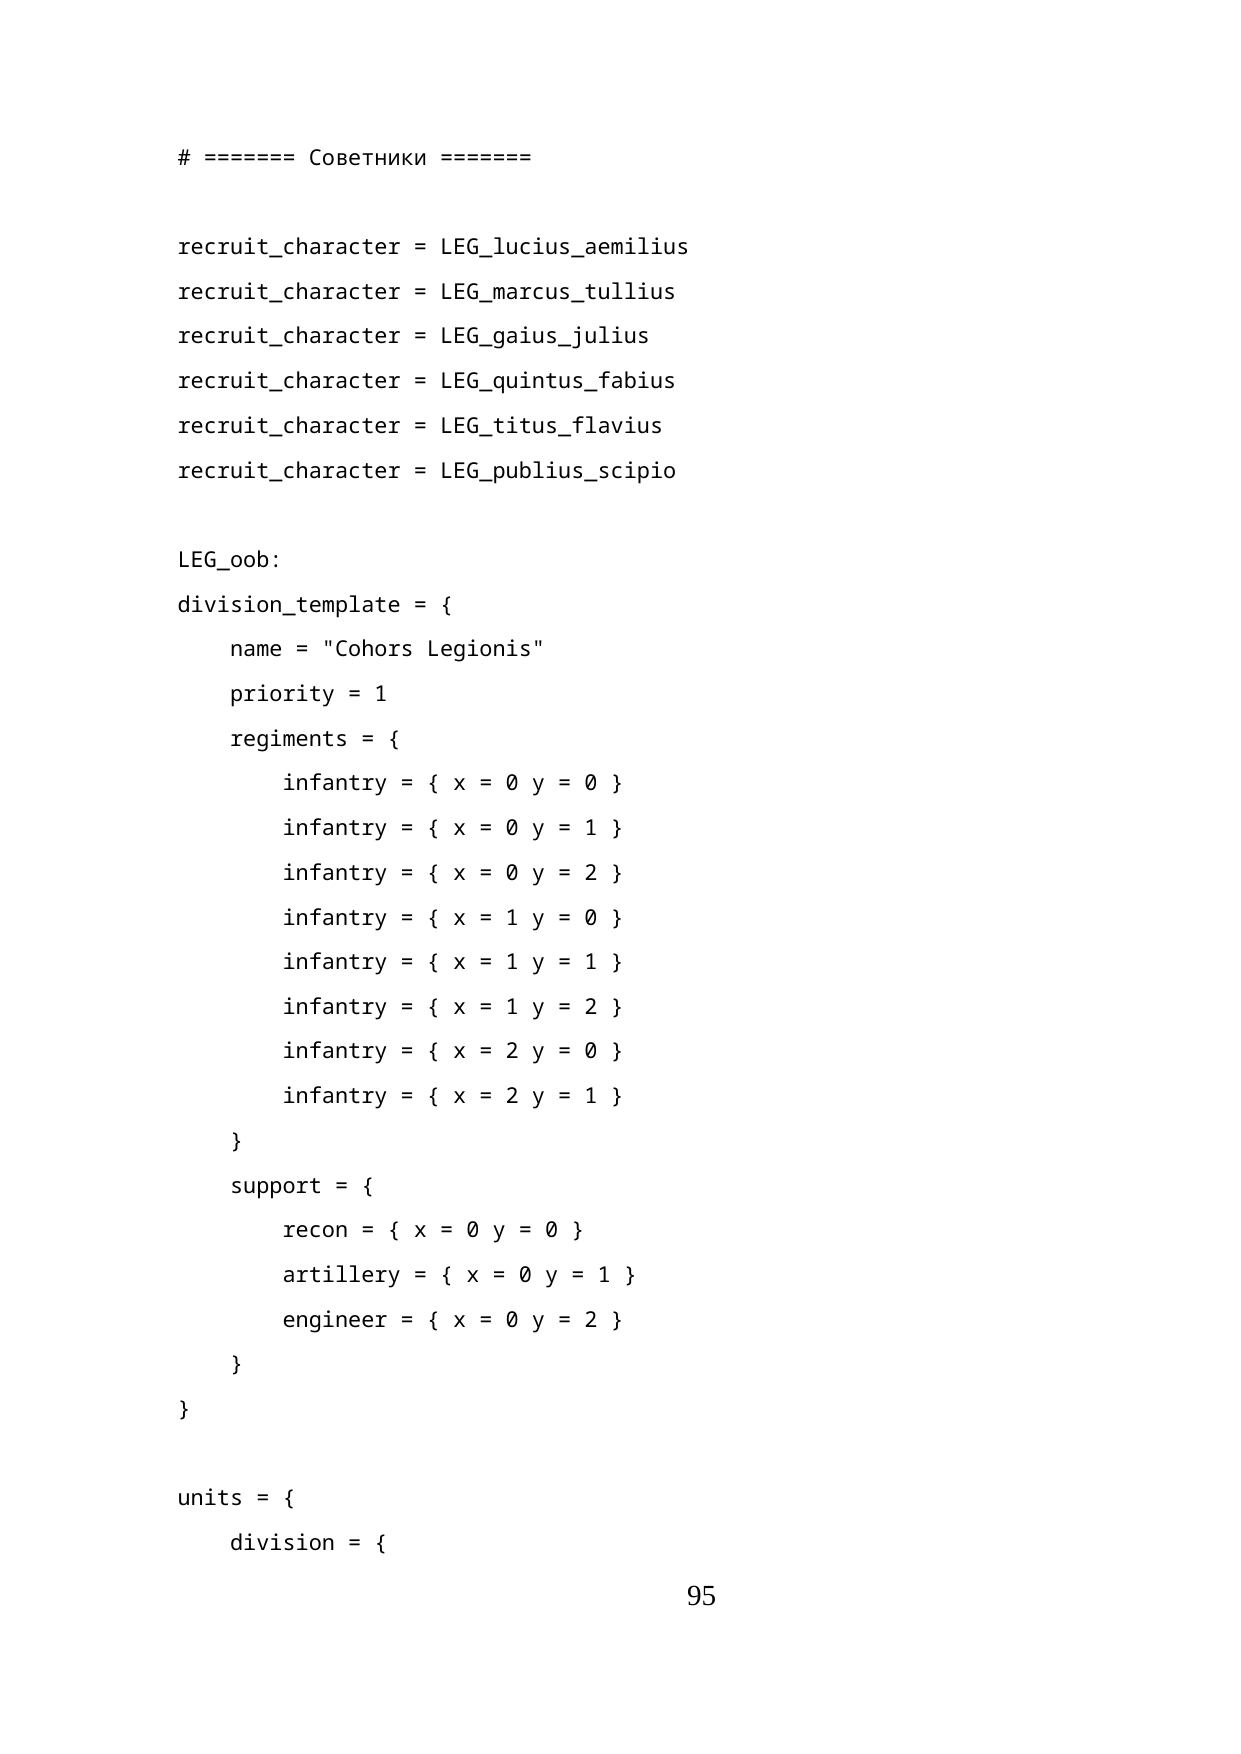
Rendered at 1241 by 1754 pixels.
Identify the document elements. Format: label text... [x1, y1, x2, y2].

text infantry = { x = 0 y = 0 } [177, 767, 1152, 797]
text infantry = { x = 0 y = 1 } [177, 812, 1152, 842]
text recruit_character = LEG_quintus_fabius [177, 365, 1152, 395]
text recruit_character = LEG_titus_flavius [177, 410, 1152, 440]
text division = { [177, 1527, 1152, 1557]
text recon = { x = 0 y = 0 } [177, 1214, 1152, 1244]
text recruit_character = LEG_gaius_julius [177, 321, 1152, 350]
text recruit_character = LEG_publius_scipio [177, 454, 1152, 484]
text artillery = { x = 0 y = 1 } [177, 1259, 1152, 1289]
text infantry = { x = 0 y = 2 } [177, 857, 1152, 887]
text name = "Cohors Legionis" [177, 633, 1152, 663]
text support = { [177, 1169, 1152, 1199]
text infantry = { x = 2 y = 1 } [177, 1080, 1152, 1110]
text infantry = { x = 1 y = 0 } [177, 901, 1152, 931]
text # ======= Советники ======= [177, 142, 1152, 172]
text } [177, 1393, 1152, 1423]
text } [177, 1348, 1152, 1378]
text infantry = { x = 1 y = 1 } [177, 946, 1152, 976]
text engineer = { x = 0 y = 2 } [177, 1304, 1152, 1333]
text recruit_character = LEG_lucius_aemilius [177, 231, 1152, 261]
text } [177, 1125, 1152, 1155]
text infantry = { x = 2 y = 0 } [177, 1036, 1152, 1065]
text regiments = { [177, 723, 1152, 752]
text units = { [177, 1482, 1152, 1512]
text priority = 1 [177, 678, 1152, 708]
text recruit_character = LEG_marcus_tullius [177, 276, 1152, 306]
text LEG_oob: [177, 544, 1152, 574]
text infantry = { x = 1 y = 2 } [177, 991, 1152, 1021]
text division_template = { [177, 589, 1152, 618]
